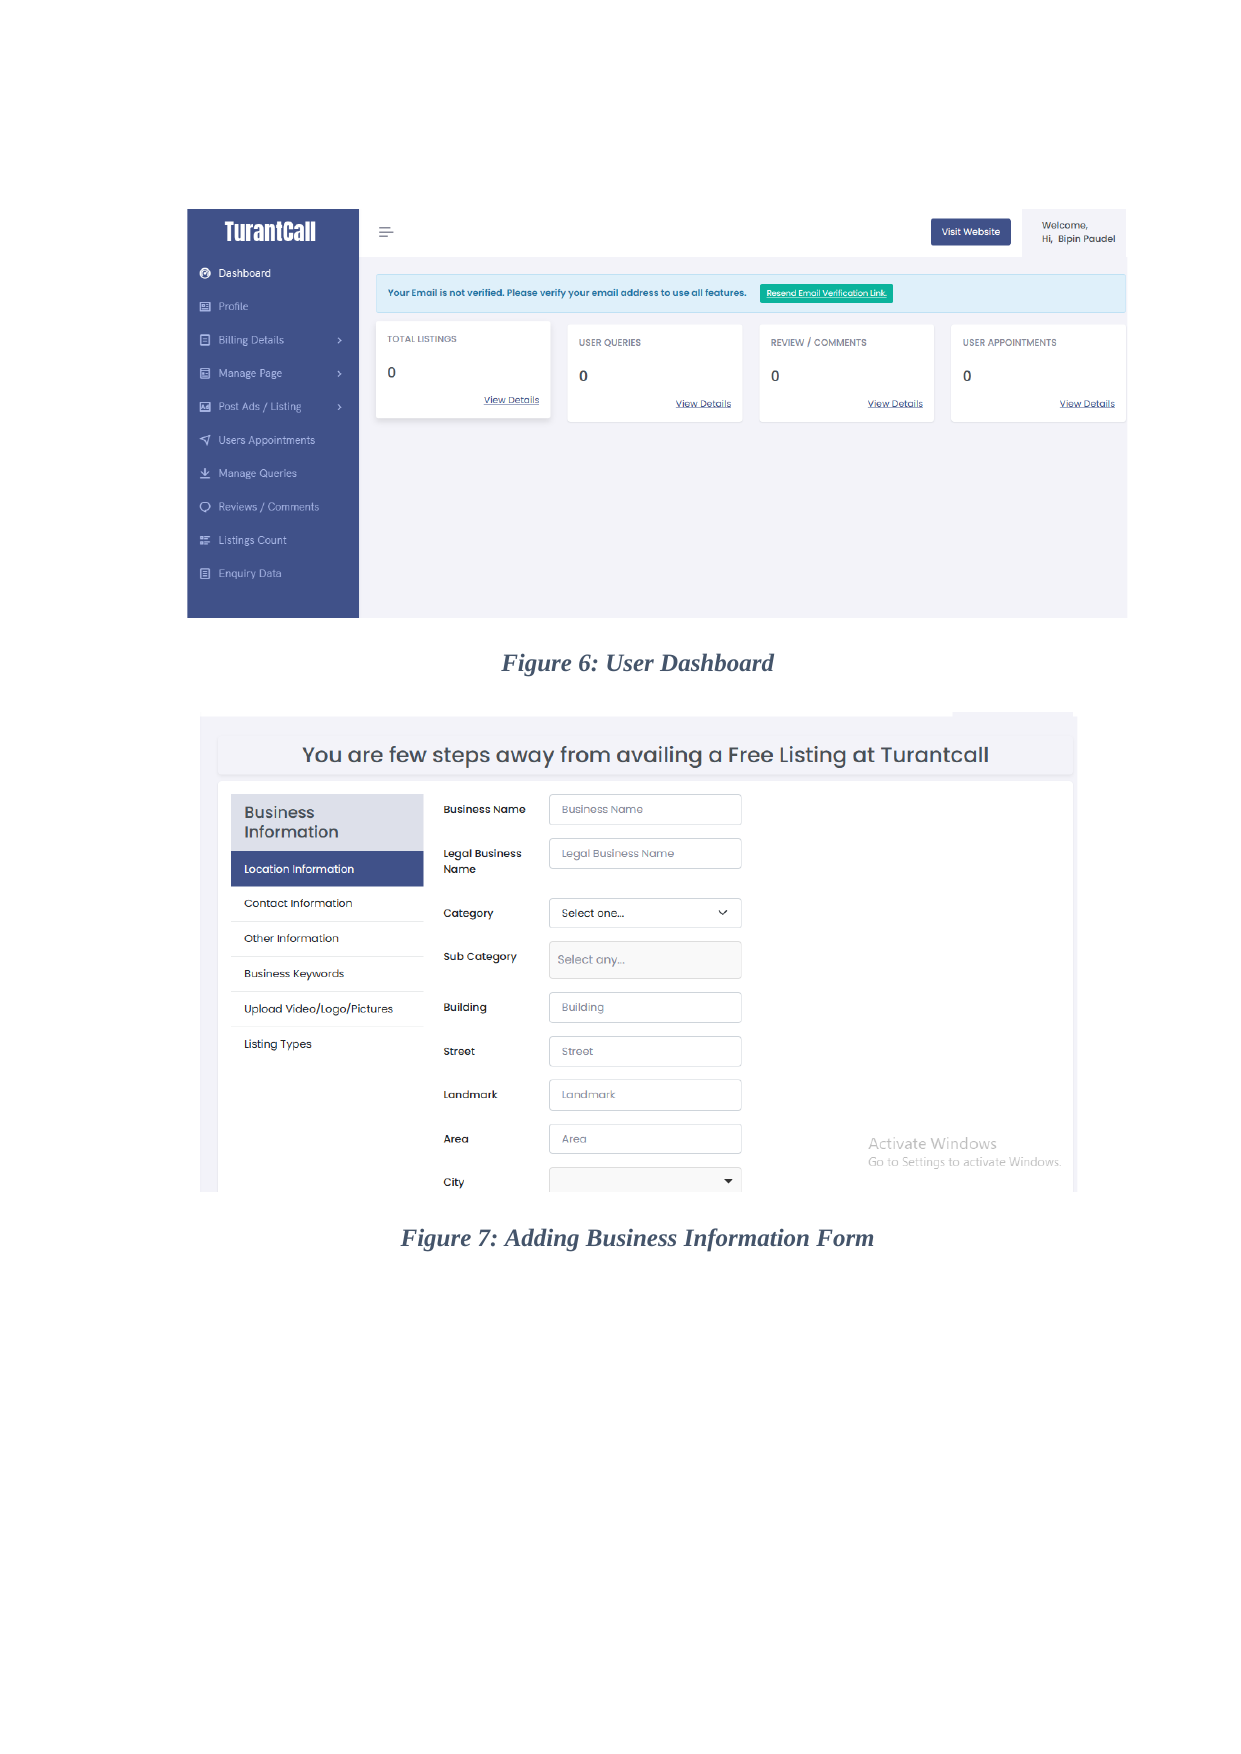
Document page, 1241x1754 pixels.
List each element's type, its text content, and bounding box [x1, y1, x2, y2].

picture [200, 712, 1078, 1192]
text Figure 6: User Dashboard [187, 648, 1090, 677]
picture [187, 209, 1128, 618]
text Figure 7: Adding Business Information Form [187, 1223, 1090, 1251]
